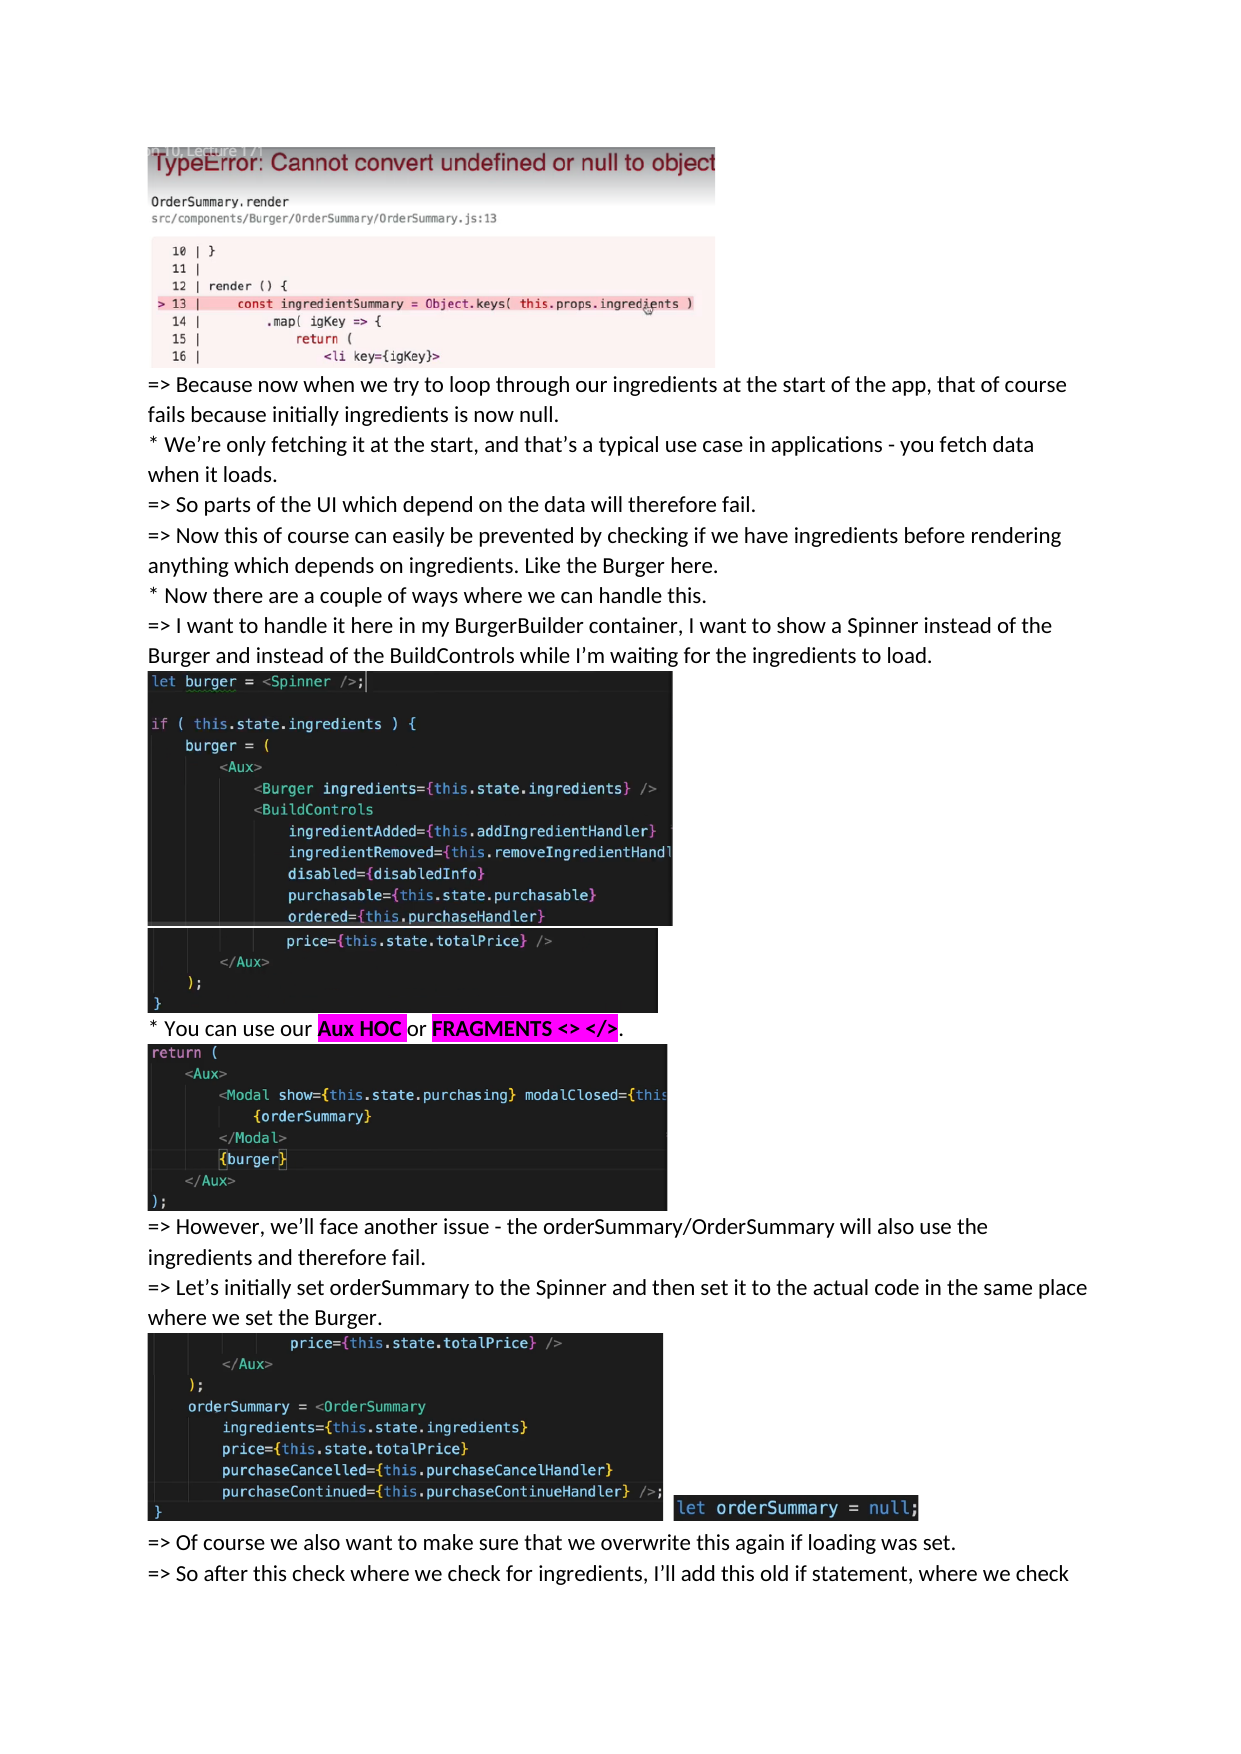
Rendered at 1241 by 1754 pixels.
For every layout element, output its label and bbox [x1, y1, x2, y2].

picture [147, 928, 658, 1013]
picture [147, 1044, 668, 1211]
picture [673, 1495, 919, 1521]
picture [147, 147, 716, 368]
picture [147, 671, 673, 926]
picture [147, 1333, 664, 1521]
text [148, 148, 1093, 1587]
